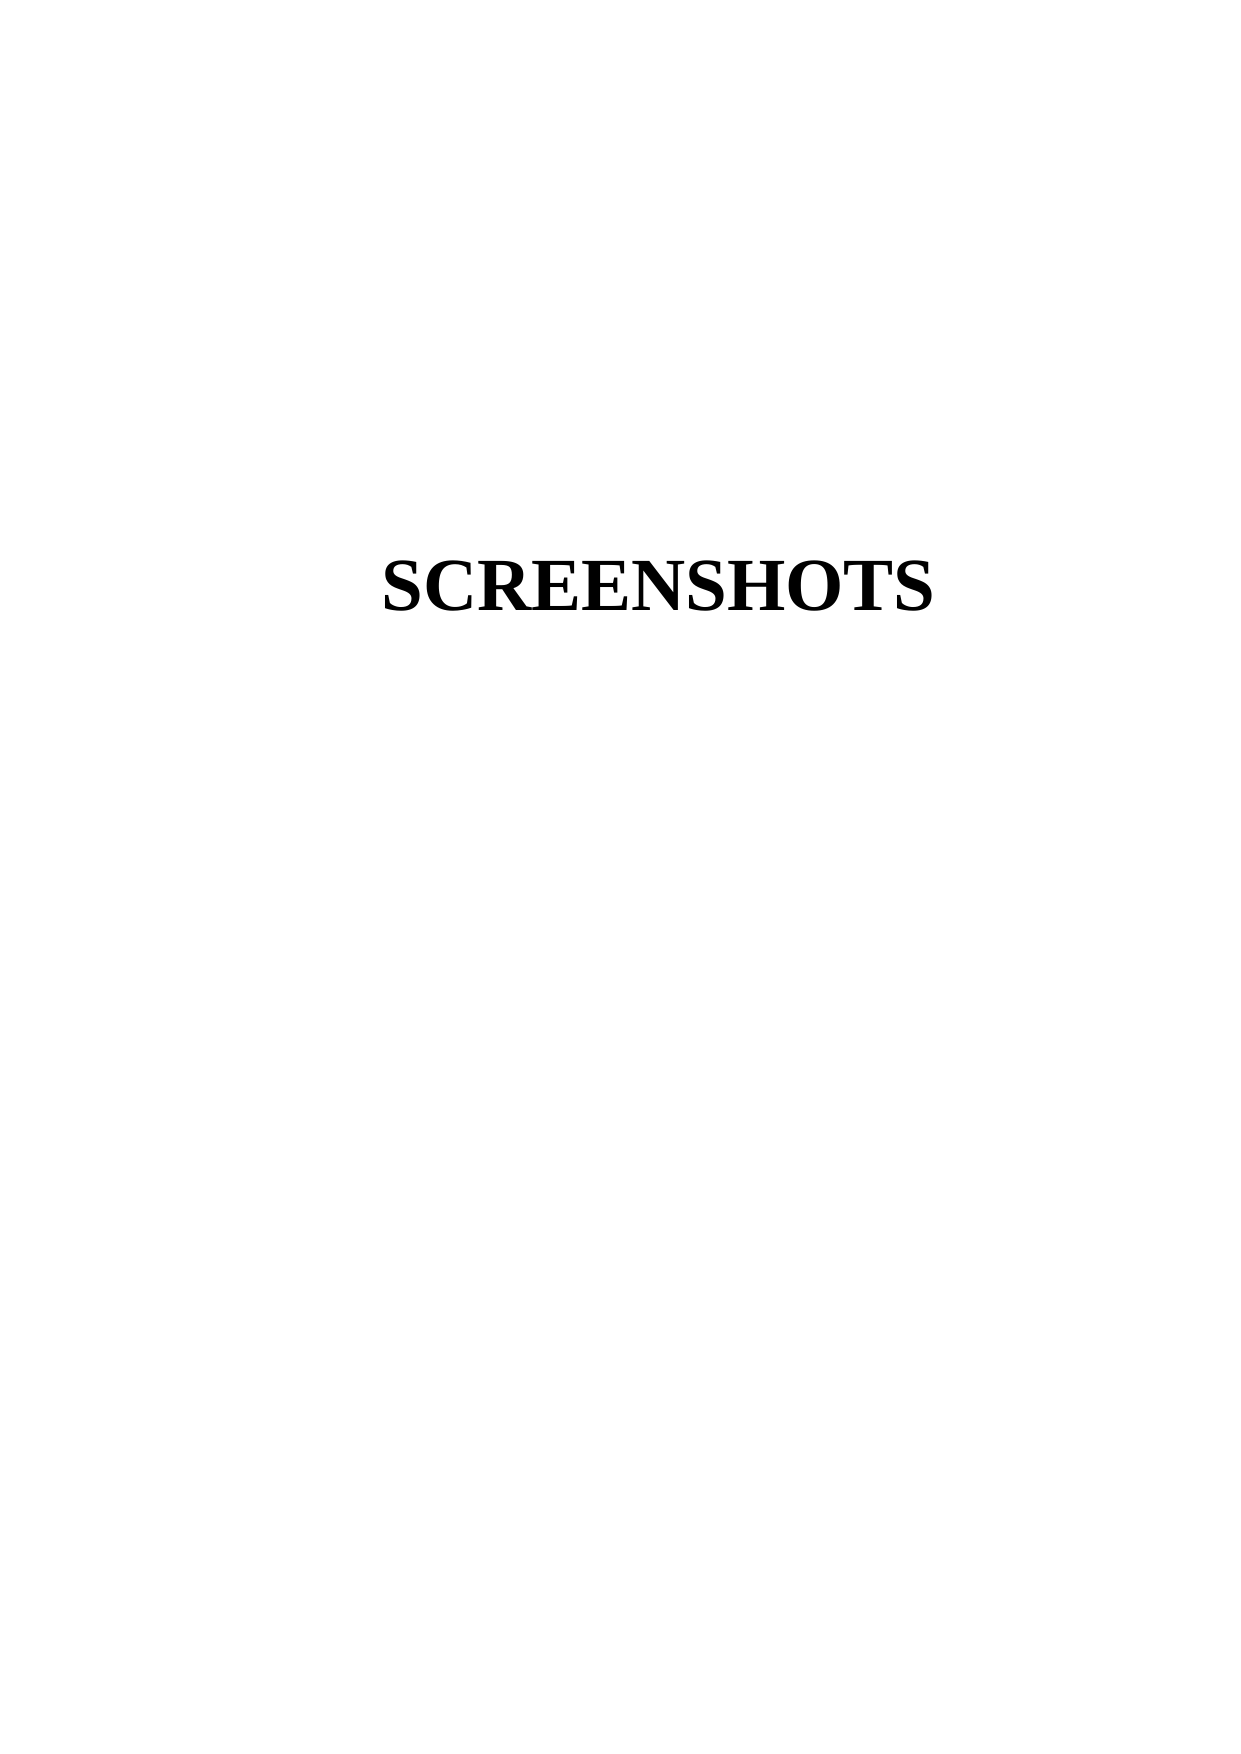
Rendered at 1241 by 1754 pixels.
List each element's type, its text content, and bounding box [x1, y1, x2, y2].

text SCREENSHOTS [150, 540, 1240, 626]
